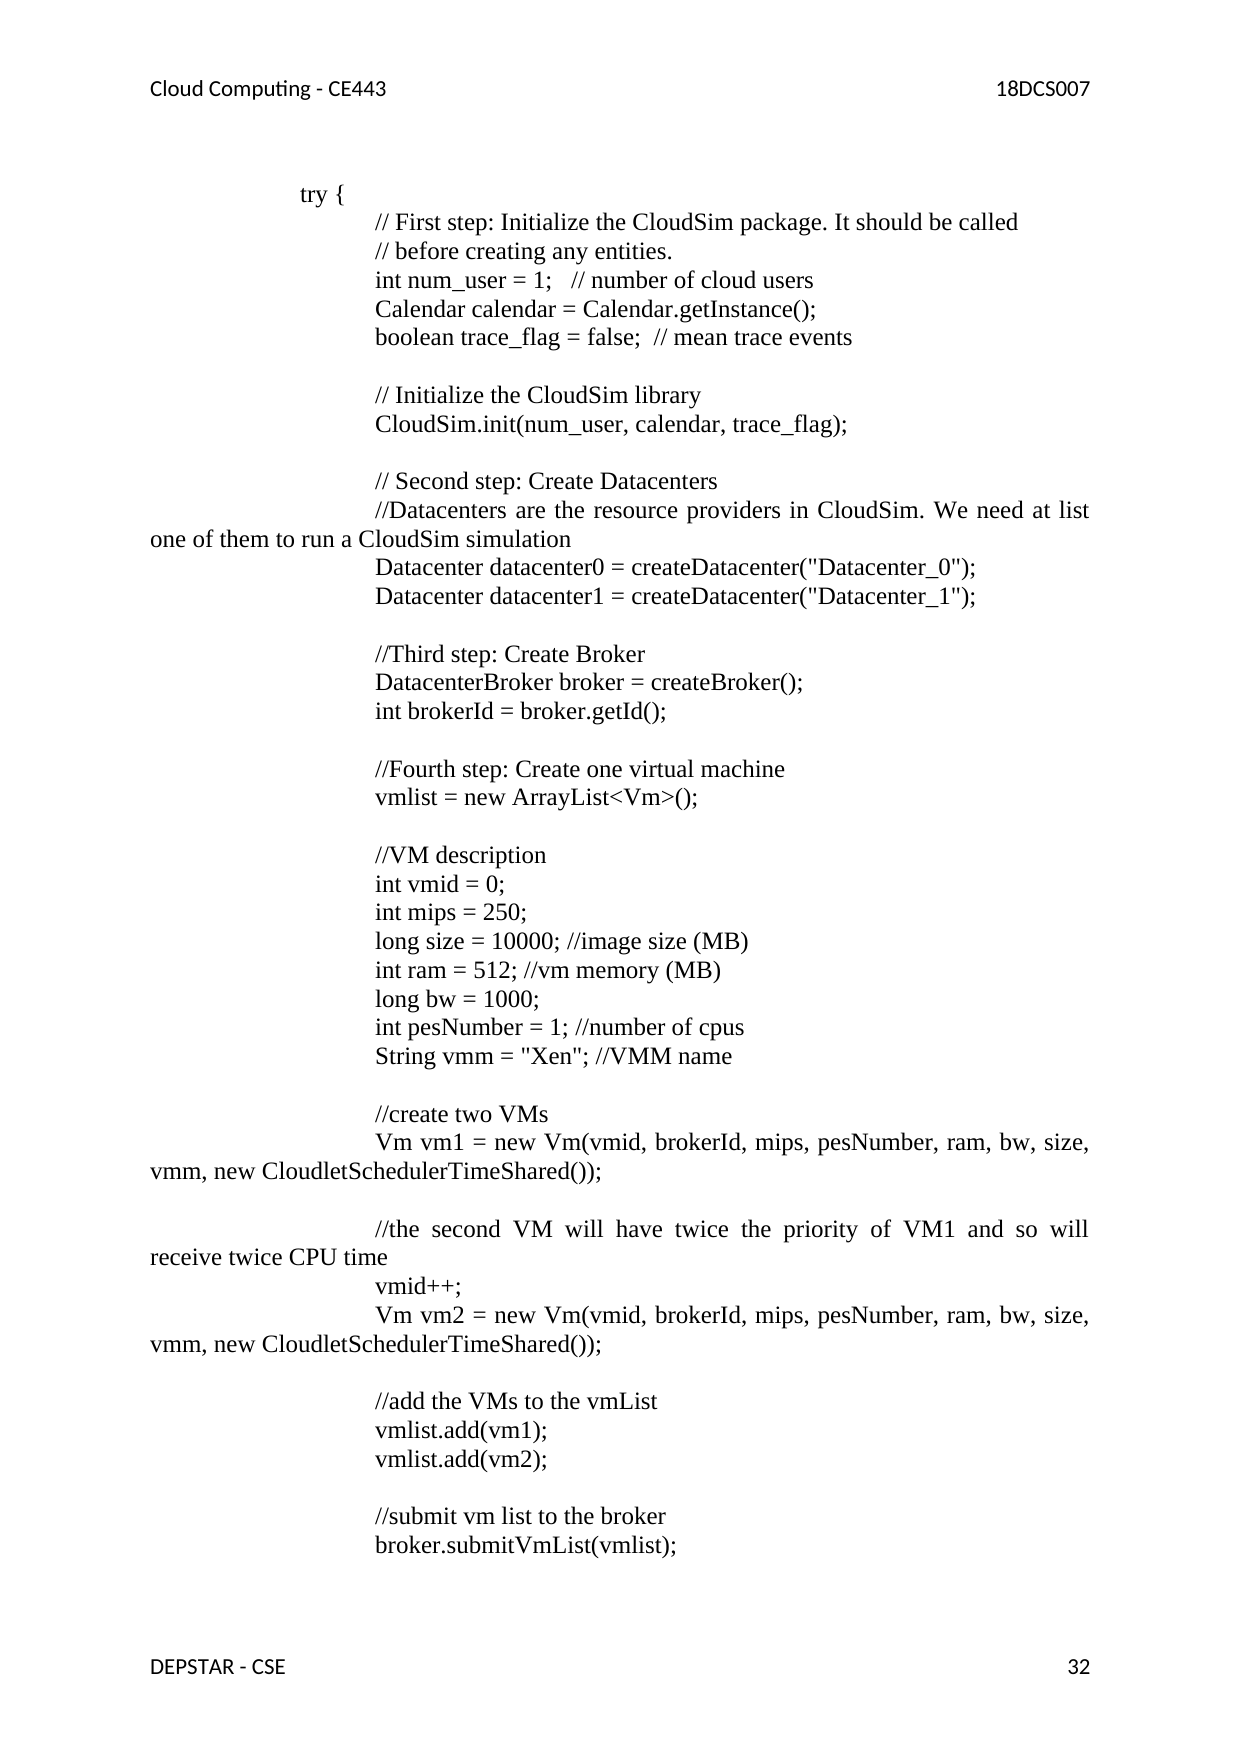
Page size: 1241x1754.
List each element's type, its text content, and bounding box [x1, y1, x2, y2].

text Datacenter datacenter1 = createDatacenter("Datacenter_1"); [150, 581, 1090, 610]
text int num_user = 1; // number of cloud users [150, 265, 1090, 294]
text vmlist.add(vm2); [150, 1444, 1090, 1472]
text //VM description [150, 840, 1090, 869]
text // before creating any entities. [150, 236, 1090, 265]
text long size = 10000; //image size (MB) [150, 926, 1090, 955]
text Calendar calendar = Calendar.getInstance(); [150, 294, 1090, 322]
text broker.submitVmList(vmlist); [150, 1530, 1090, 1559]
text Datacenter datacenter0 = createDatacenter("Datacenter_0"); [150, 552, 1090, 581]
text //submit vm list to the broker [150, 1501, 1090, 1530]
text //create two VMs [150, 1099, 1090, 1127]
text //Third step: Create Broker [150, 639, 1090, 667]
text vmid++; [150, 1271, 1090, 1300]
text //Fourth step: Create one virtual machine [150, 754, 1090, 782]
text int mips = 250; [150, 897, 1090, 926]
text int vmid = 0; [150, 869, 1090, 897]
text Vm vm2 = new Vm(vmid, brokerId, mips, pesNumber, ram, bw, size, vmm, new CloudletSchedulerTimeShared()); [150, 1300, 1090, 1357]
text Vm vm1 = new Vm(vmid, brokerId, mips, pesNumber, ram, bw, size, vmm, new CloudletSchedulerTimeShared()); [150, 1127, 1090, 1185]
text long bw = 1000; [150, 984, 1090, 1012]
text //add the VMs to the vmList [150, 1386, 1090, 1415]
text vmlist = new ArrayList<Vm>(); [150, 782, 1090, 811]
text // Second step: Create Datacenters [150, 466, 1090, 495]
text //the second VM will have twice the priority of VM1 and so will receive twice CPU time [150, 1214, 1090, 1271]
text try { [150, 179, 1090, 207]
text int ram = 512; //vm memory (MB) [150, 955, 1090, 984]
text int brokerId = broker.getId(); [150, 696, 1090, 725]
text // First step: Initialize the CloudSim package. It should be called [150, 207, 1090, 236]
text boolean trace_flag = false; // mean trace events [150, 322, 1090, 351]
text DatacenterBroker broker = createBroker(); [150, 667, 1090, 696]
text int pesNumber = 1; //number of cpus [150, 1012, 1090, 1041]
text vmlist.add(vm1); [150, 1415, 1090, 1444]
text // Initialize the CloudSim library [150, 380, 1090, 409]
text //Datacenters are the resource providers in CloudSim. We need at list one of them to run a CloudSim simulation [150, 495, 1090, 552]
text CloudSim.init(num_user, calendar, trace_flag); [150, 409, 1090, 437]
text String vmm = "Xen"; //VMM name [150, 1041, 1090, 1070]
